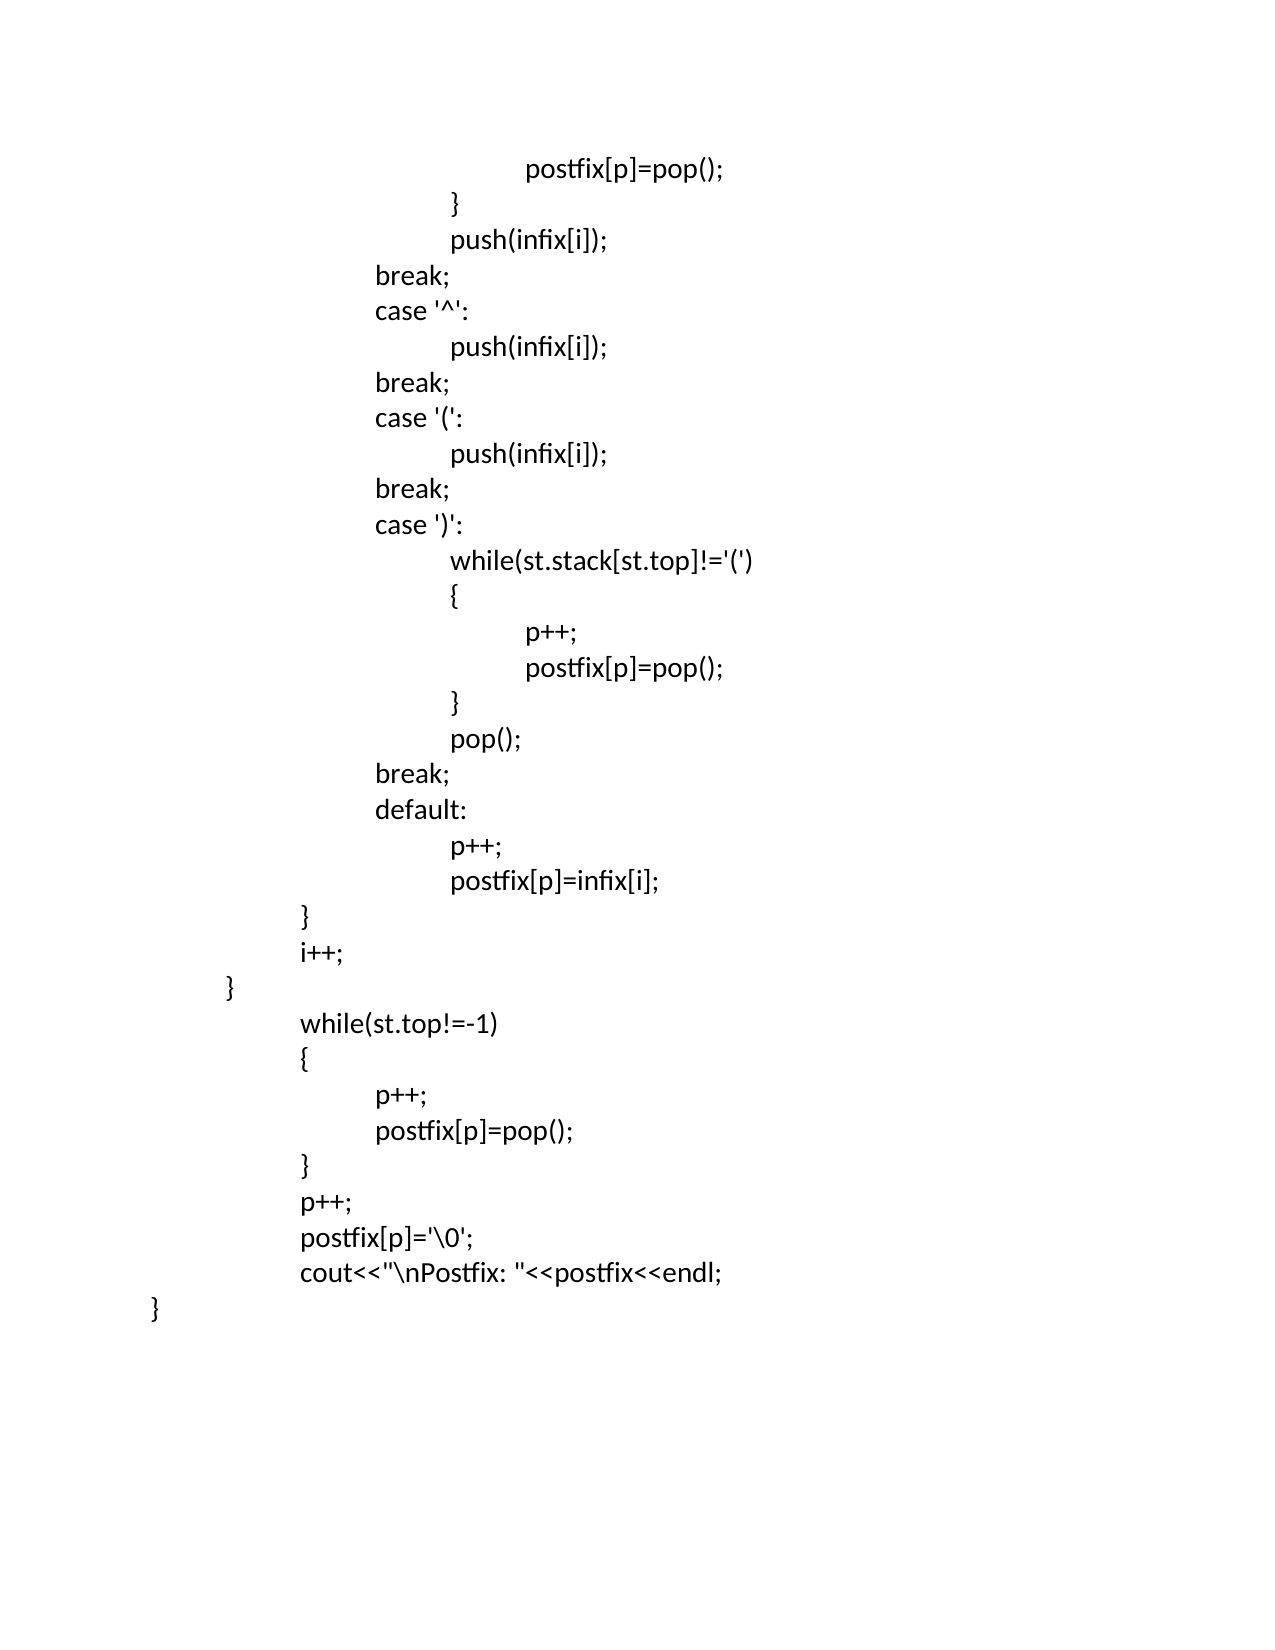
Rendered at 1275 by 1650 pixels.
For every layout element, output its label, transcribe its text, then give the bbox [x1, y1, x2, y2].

text p++; [150, 1076, 1125, 1112]
text push(infix[i]); [150, 328, 1125, 364]
text postfix[p]=pop(); [150, 1112, 1125, 1147]
text while(st.stack[st.top]!='(') [150, 542, 1125, 577]
text } [150, 186, 1125, 221]
text p++; [150, 827, 1125, 862]
text { [150, 577, 1125, 613]
text { [150, 1041, 1125, 1076]
text break; [150, 471, 1125, 506]
text break; [150, 756, 1125, 791]
text while(st.top!=-1) [150, 1005, 1125, 1041]
text case '^': [150, 292, 1125, 328]
text } [150, 1290, 1125, 1326]
text pop(); [150, 720, 1125, 756]
text push(infix[i]); [150, 435, 1125, 471]
text p++; [150, 1183, 1125, 1219]
text break; [150, 257, 1125, 292]
text } [150, 684, 1125, 720]
text } [150, 1147, 1125, 1183]
text case ')': [150, 506, 1125, 542]
text postfix[p]=pop(); [150, 150, 1125, 186]
text case '(': [150, 399, 1125, 435]
text p++; [150, 613, 1125, 649]
text postfix[p]=infix[i]; [150, 862, 1125, 898]
text cout<<"\nPostfix: "<<postfix<<endl; [150, 1254, 1125, 1290]
text default: [150, 791, 1125, 827]
text break; [150, 364, 1125, 399]
text postfix[p]=pop(); [150, 649, 1125, 684]
text i++; [150, 934, 1125, 969]
text push(infix[i]); [150, 221, 1125, 257]
text } [150, 898, 1125, 934]
text postfix[p]='\0'; [150, 1219, 1125, 1254]
text } [150, 969, 1125, 1005]
